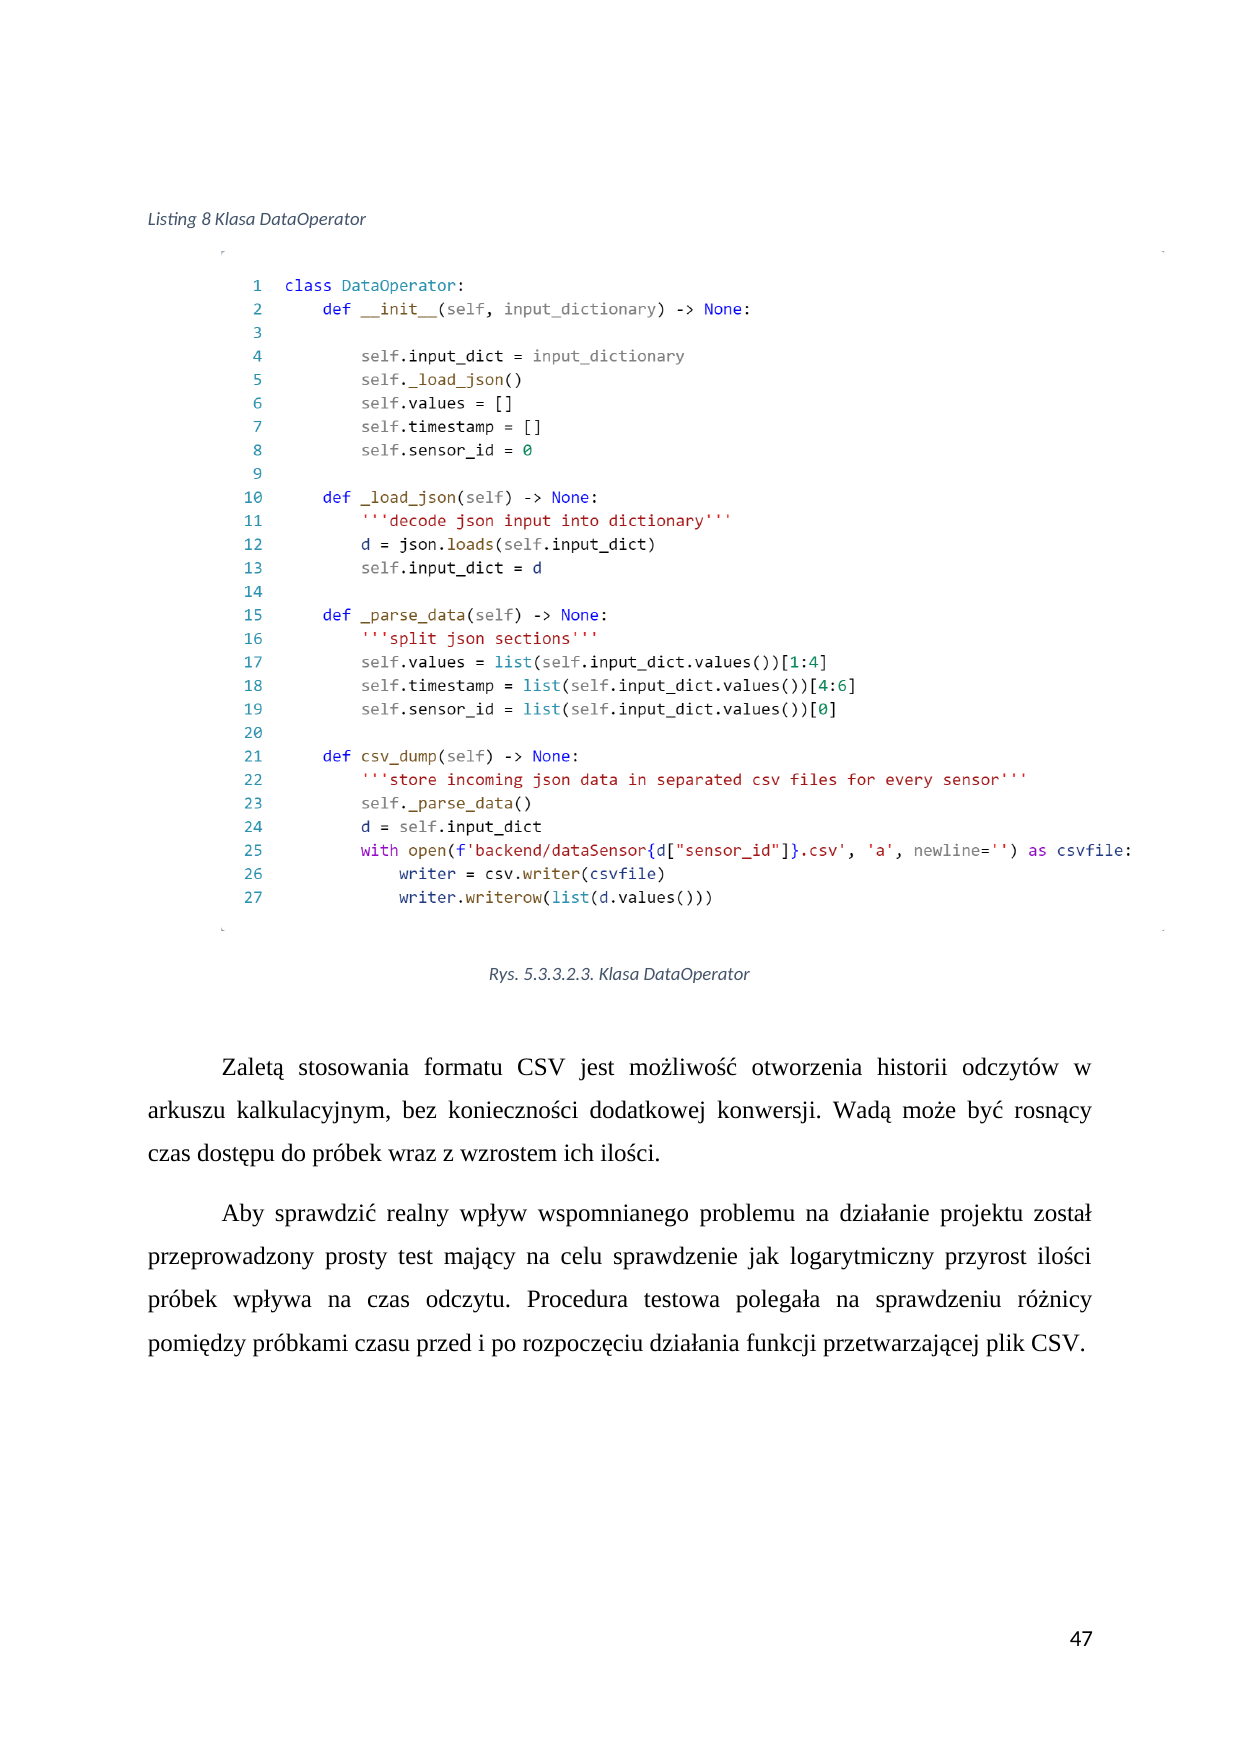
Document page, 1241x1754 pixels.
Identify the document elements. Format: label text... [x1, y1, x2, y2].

text Zaletą stosowania formatu CSV jest możliwość otworzenia historii odczytów w arkuszu kalkulacyjnym, bez konieczności dodatkowej konwersji. Wadą może być rosnący czas dostępu do próbek wraz z wzrostem ich ilości. [148, 1052, 1093, 1167]
text Aby sprawdzić realny wpływ wspomnianego problemu na działanie projektu został przeprowadzony prosty test mający na celu sprawdzenie jak logarytmiczny przyrost ilości próbek wpływa na czas odczytu. Procedura testowa polegała na sprawdzeniu różnicy pomiędzy próbkami czasu przed i po rozpoczęciu działania funkcji przetwarzającej plik CSV. [148, 1198, 1093, 1356]
text Rys. 5.3.3.2.3. Klasa DataOperator [148, 962, 1093, 984]
picture [221, 251, 1165, 931]
